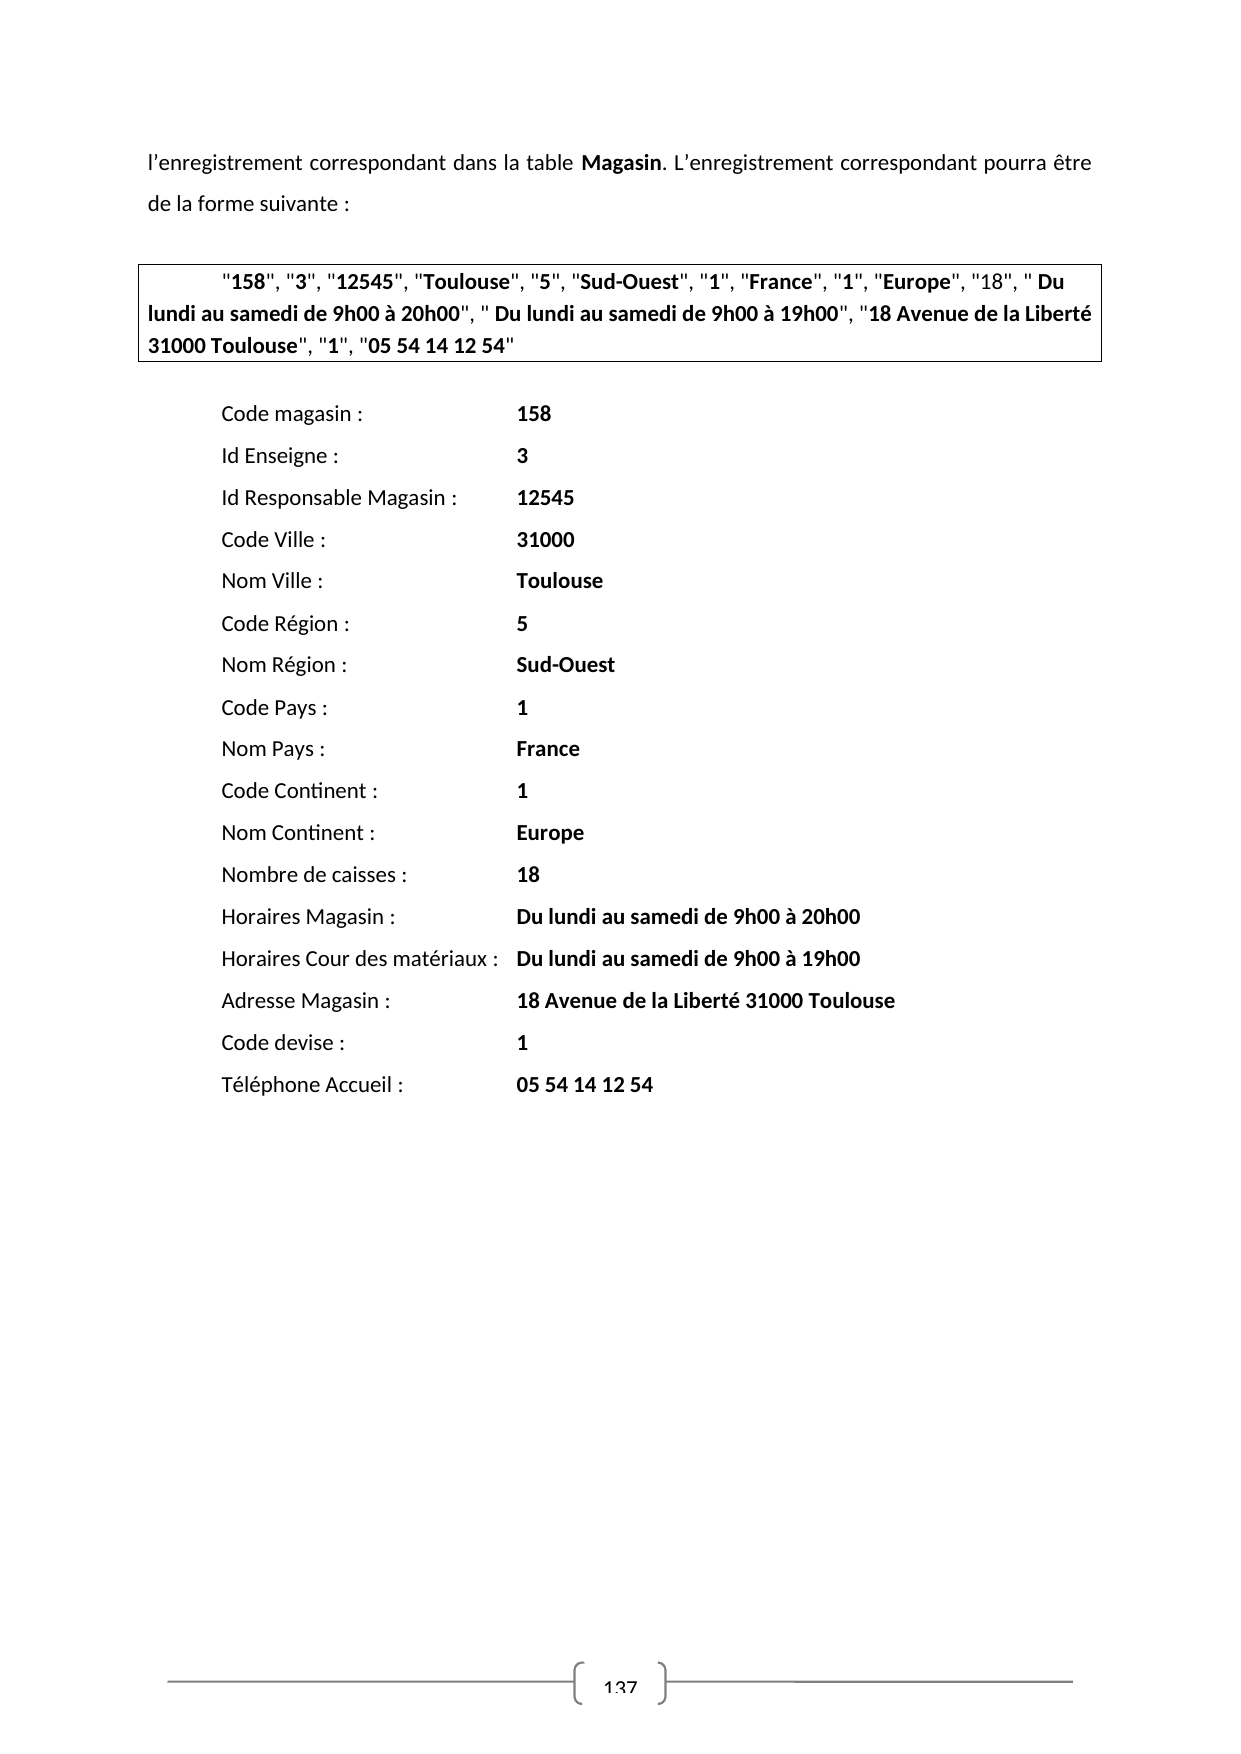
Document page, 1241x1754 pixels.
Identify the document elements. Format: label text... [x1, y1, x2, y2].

text Code devise : 1 [148, 1028, 1093, 1056]
text Téléphone Accueil : 05 54 14 12 54 [148, 1070, 1093, 1098]
text Id Responsable Magasin : 12545 [148, 483, 1093, 511]
text Horaires Cour des matériaux : Du lundi au samedi de 9h00 à 19h00 [148, 944, 1093, 972]
text Horaires Magasin : Du lundi au samedi de 9h00 à 20h00 [148, 902, 1093, 931]
text Code Région : 5 [148, 609, 1093, 637]
text Nom Pays : France [148, 734, 1093, 763]
text Adresse Magasin : 18 Avenue de 31000 Toulouse [148, 986, 1093, 1014]
text Code Pays : 1 [148, 693, 1093, 721]
text Nom Région : Sud-Ouest [148, 651, 1093, 679]
text Nom Ville : Toulouse [148, 567, 1093, 595]
text Code Continent : 1 [148, 777, 1093, 804]
text Id Enseigne : 3 [148, 441, 1093, 469]
text "158", "3", "12545", "Toulouse", "5", "Sud-Ouest", "1", "France", "1", "Europe", "18", " Du lundi au samedi de 9h00 à 20h00", " Du lundi au samedi de 9h00 à 19h00", "18 Avenue de 31000 Toulouse", "1", "05 54 14 12 54" [139, 265, 1101, 361]
text Nom Continent : Europe [148, 818, 1093, 847]
text Nombre de caisses : 18 [148, 861, 1093, 888]
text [148, 148, 1093, 218]
text Code magasin : 158 [148, 399, 1093, 427]
text Code Ville : 31000 [148, 525, 1093, 553]
